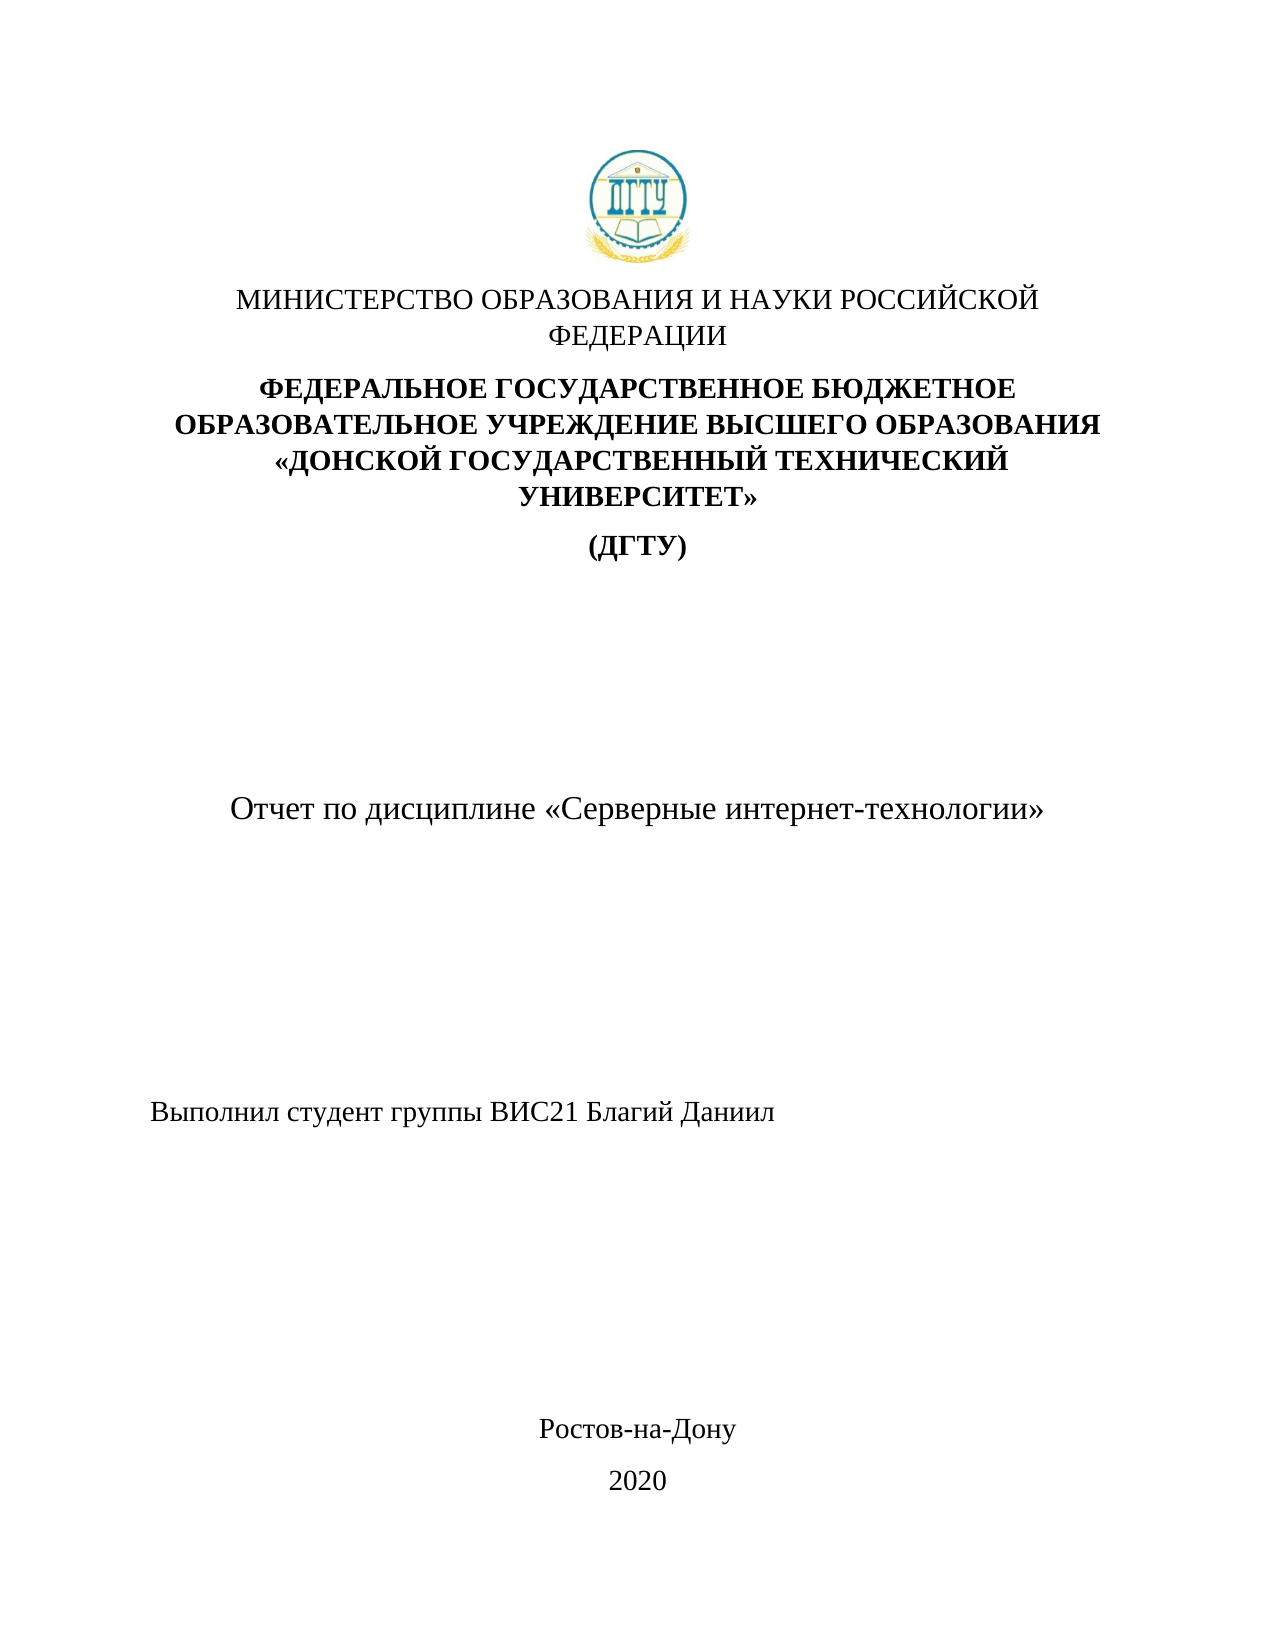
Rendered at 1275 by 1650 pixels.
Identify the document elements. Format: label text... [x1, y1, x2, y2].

text ФЕДЕРАЛЬНОЕ ГОСУДАРСТВЕННОЕ БЮДЖЕТНОЕ ОБРАЗОВАТЕЛЬНОЕ УЧРЕЖДЕНИЕ ВЫСШЕГО ОБРАЗОВАНИЯ «ДОНСКОЙ ГОСУДАРСТВЕННЫЙ ТЕХНИЧЕСКИЙ УНИВЕРСИТЕТ» [150, 371, 1126, 513]
text (ДГТУ) [150, 528, 1125, 562]
text Выполнил студент группы ВИС21 Благий Даниил [150, 1094, 1125, 1127]
text Ростов-на-Дону [150, 1411, 1125, 1444]
text МИНИСТЕРСТВО ОБРАЗОВАНИЯ И НАУКИ РОССИЙСКОЙ ФЕДЕРАЦИИ [150, 282, 1125, 352]
picture [585, 150, 690, 263]
text 2020 [150, 1463, 1125, 1497]
subtitle Отчет по дисциплине «Серверные интернет-технологии» [150, 788, 1125, 827]
